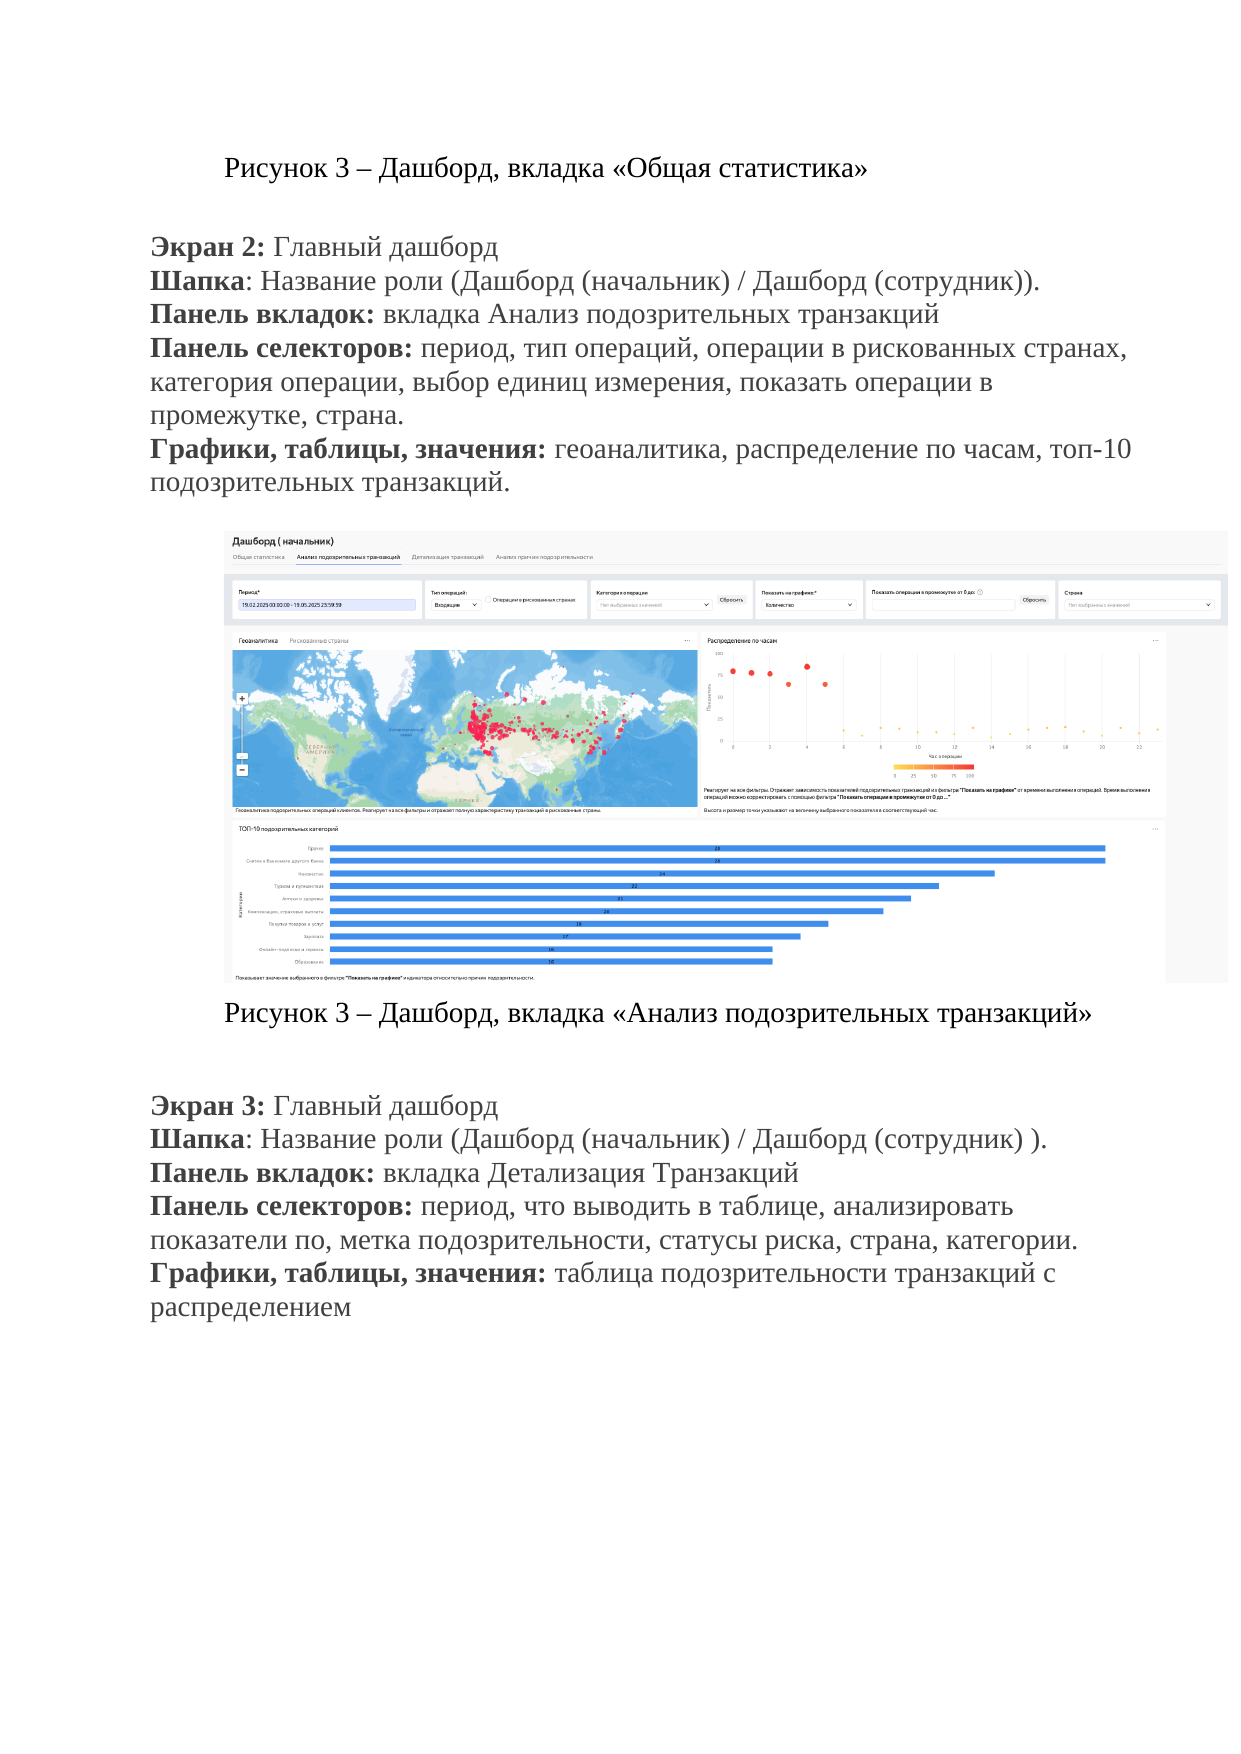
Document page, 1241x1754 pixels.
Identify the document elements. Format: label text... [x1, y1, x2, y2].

text Экран 3: Главный дашборд [150, 1088, 1154, 1121]
text Панель вкладок: вкладка Детализация Транзакций [150, 1155, 1154, 1188]
text Графики, таблицы, значения: таблица подозрительности транзакций с распределением [150, 1255, 1154, 1322]
text Рисунок 3 – Дашборд, вкладка «Общая статистика» [150, 150, 1139, 183]
text Панель вкладок: вкладка Анализ подозрительных транзакций [150, 297, 1154, 330]
text Шапка: Название роли (Дашборд (начальник) / Дашборд (сотрудник)). [150, 263, 1154, 297]
text Экран 2: Главный дашборд [150, 229, 1154, 263]
text Шапка: Название роли (Дашборд (начальник) / Дашборд (сотрудник) ). [150, 1121, 1154, 1155]
text Панель селекторов: период, тип операций, операции в рискованных странах, категория операции, выбор единиц измерения, показать операции в промежутке, страна. [150, 330, 1154, 431]
text Графики, таблицы, значения: геоаналитика, распределение по часам, топ-10 подозрительных транзакций. [150, 431, 1154, 498]
picture [223, 531, 1228, 983]
text Панель селекторов: период, что выводить в таблице, анализировать показатели по, метка подозрительности, статусы риска, страна, категории. [150, 1188, 1154, 1255]
text Рисунок 3 – Дашборд, вкладка «Анализ подозрительных транзакций» [150, 996, 1139, 1029]
